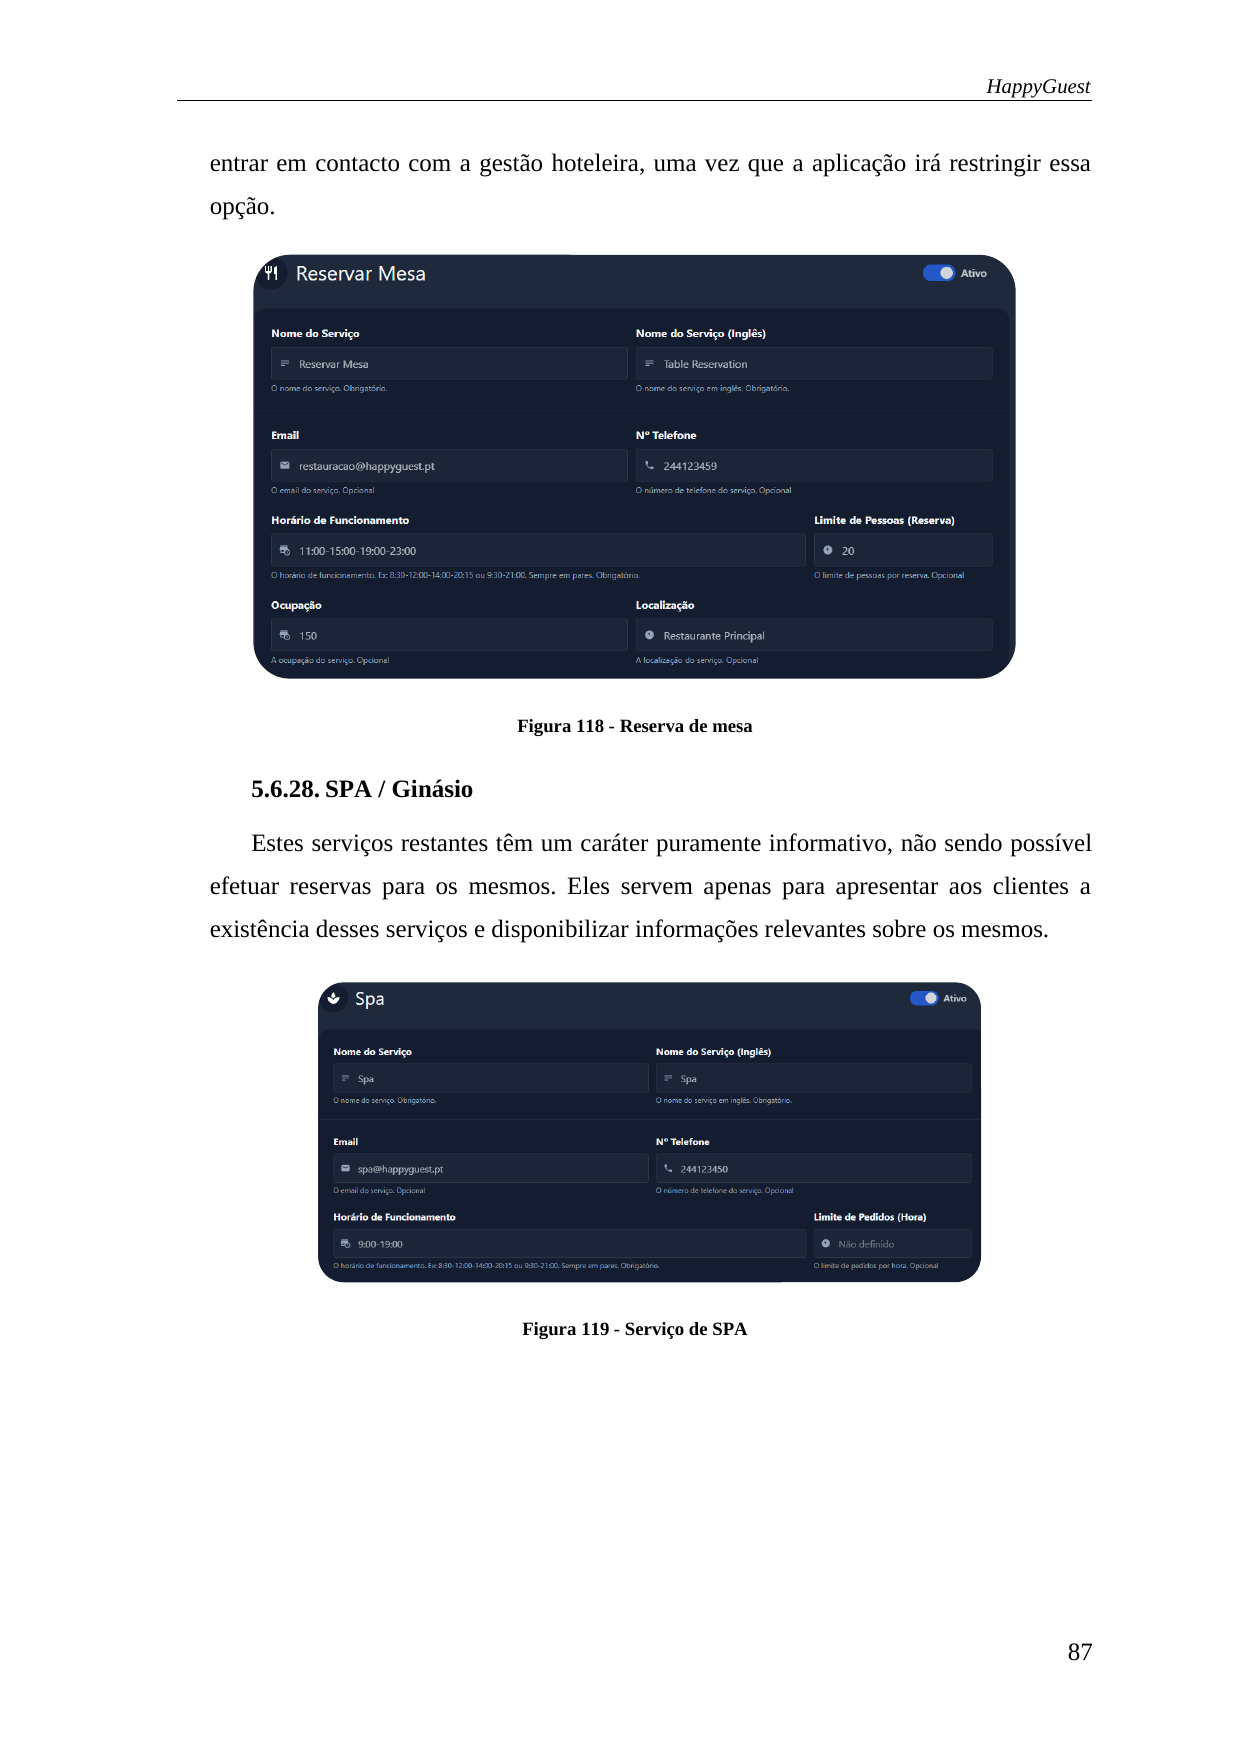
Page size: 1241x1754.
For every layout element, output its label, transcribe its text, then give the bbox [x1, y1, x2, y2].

subtitle SPA / Ginásio [251, 774, 1092, 803]
picture [253, 254, 1016, 679]
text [209, 148, 1092, 219]
picture [318, 982, 982, 1283]
text Figura 119 - Serviço de SPA [177, 1318, 1092, 1339]
text Estes serviços restantes têm um caráter puramente informativo, não sendo possível efetuar reservas para os mesmos. Eles servem apenas para apresentar aos clientes a existência desses serviços e disponibilizar informações relevantes sobre os mesmos. [209, 828, 1092, 943]
text Figura 118 - Reserva de mesa [177, 715, 1092, 737]
